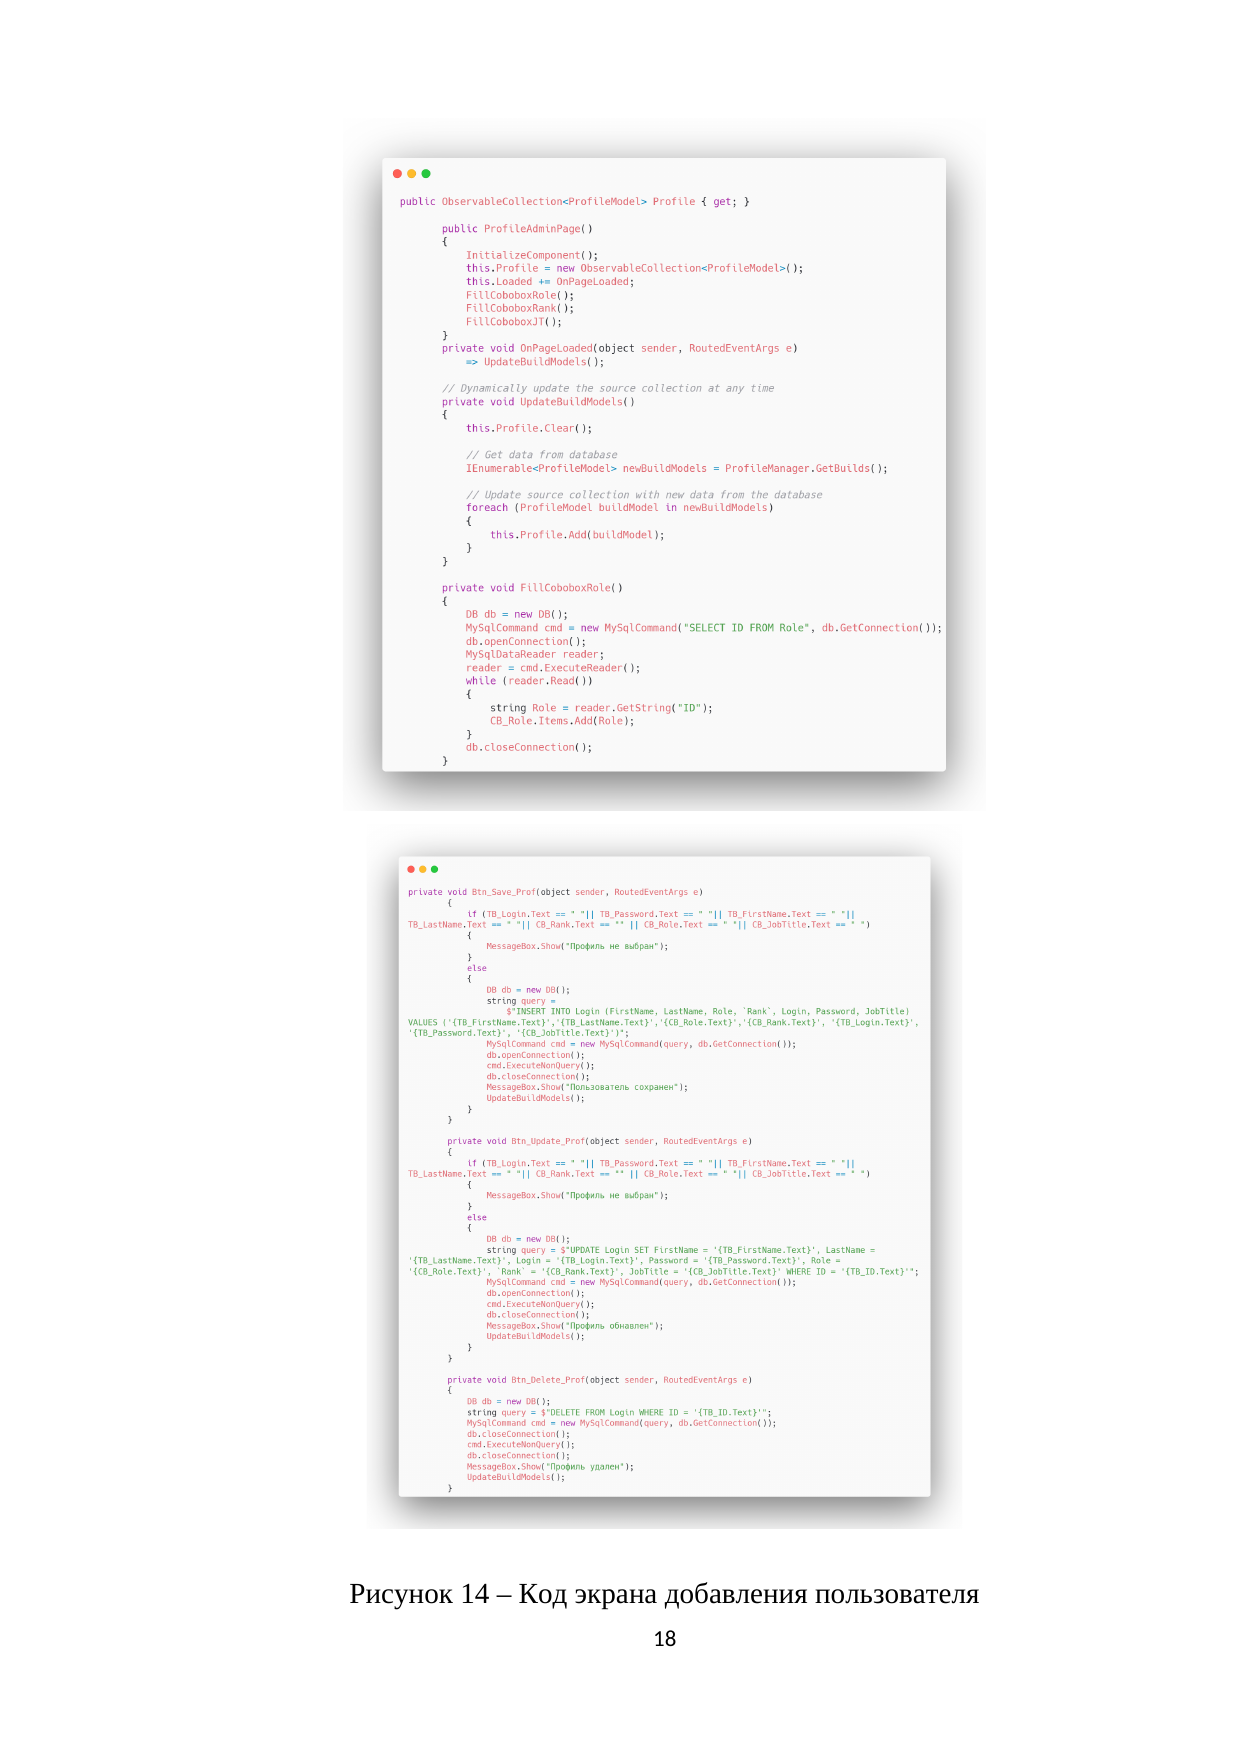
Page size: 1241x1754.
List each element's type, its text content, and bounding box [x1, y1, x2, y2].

text Рисунок 14 – Код экрана добавления пользователя [177, 1577, 1152, 1610]
picture [342, 118, 986, 811]
picture [366, 824, 963, 1529]
